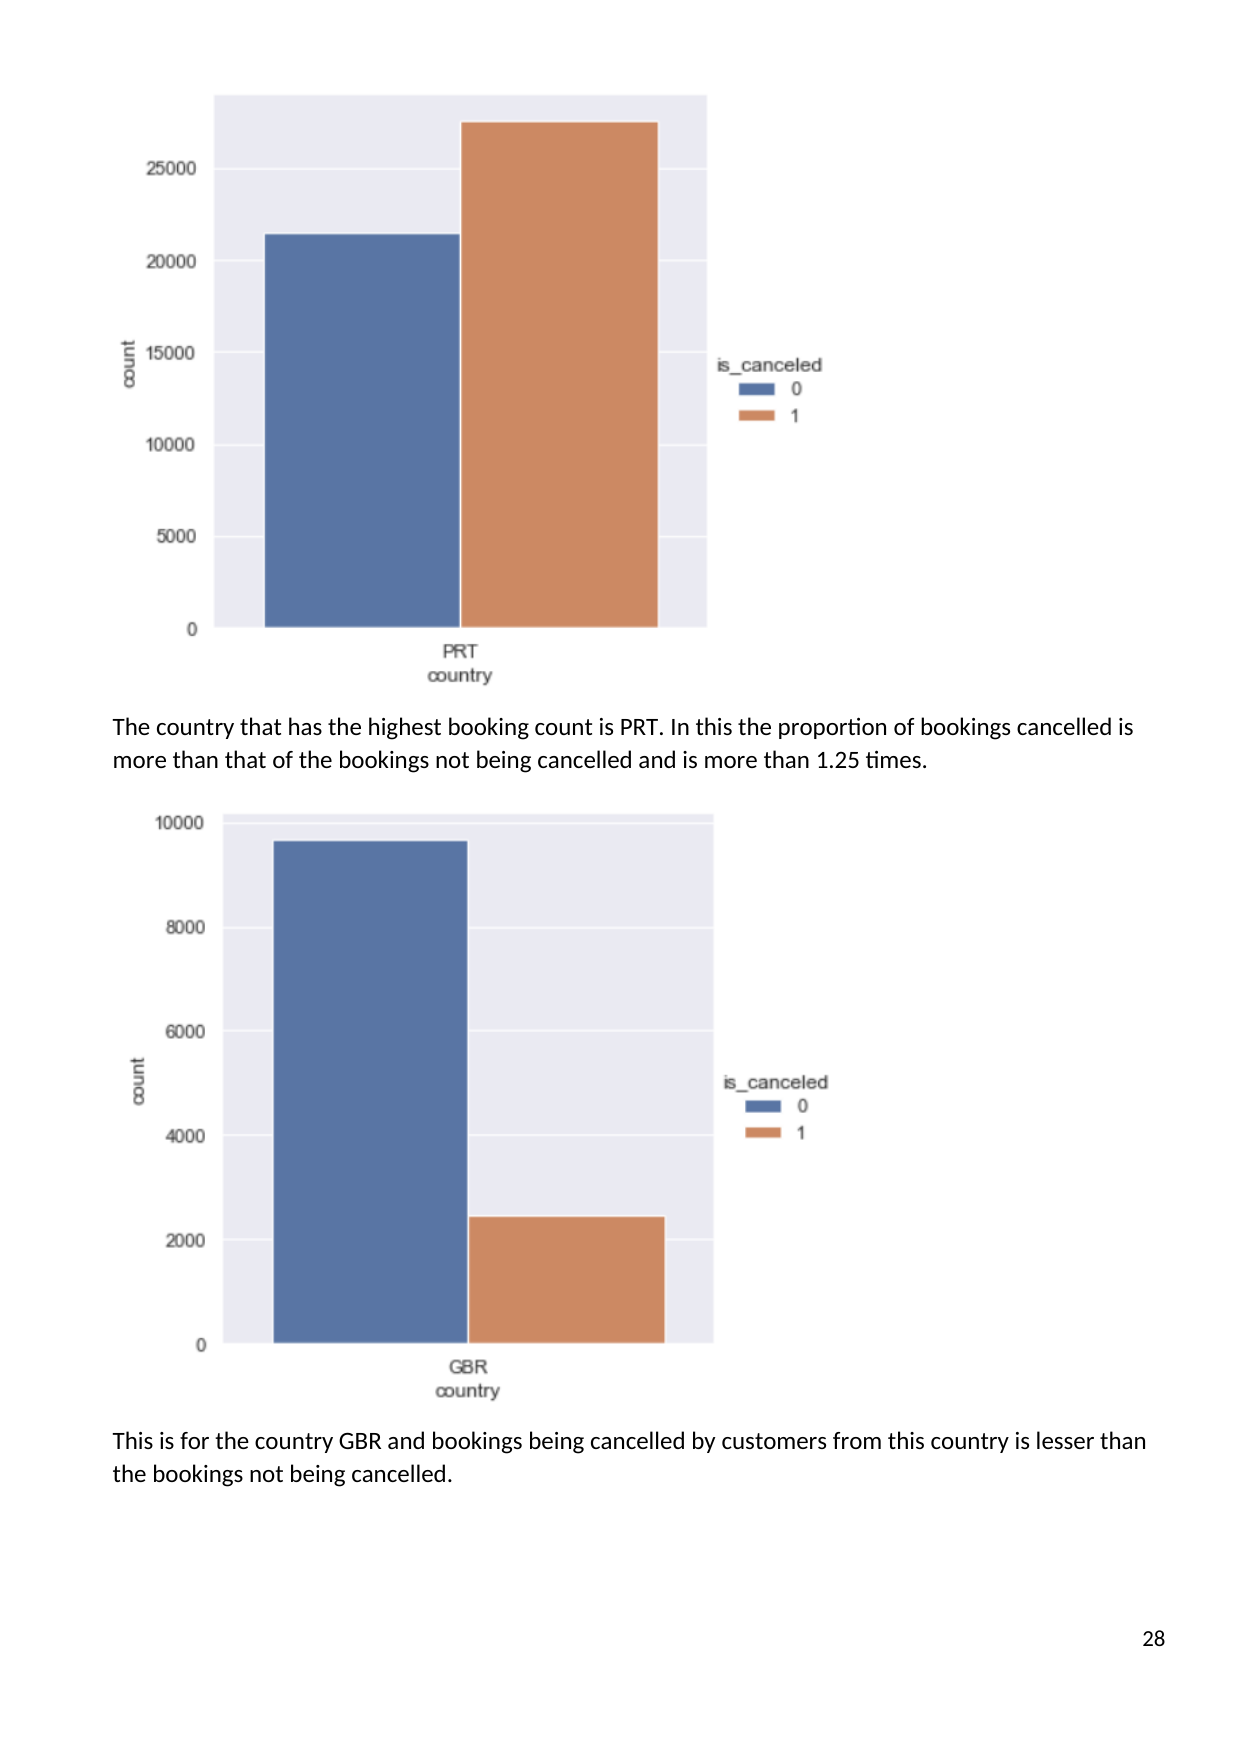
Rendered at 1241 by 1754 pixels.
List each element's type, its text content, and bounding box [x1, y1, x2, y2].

picture [112, 793, 837, 1407]
picture [112, 75, 830, 693]
text The country that has the highest booking count is PRT. In this the proportion of bookings cancelled is more than that of the bookings not being cancelled and is more than 1.25 times. [112, 711, 1165, 775]
text This is for the country GBR and bookings being cancelled by customers from this country is lesser than the bookings not being cancelled. [112, 1425, 1165, 1489]
